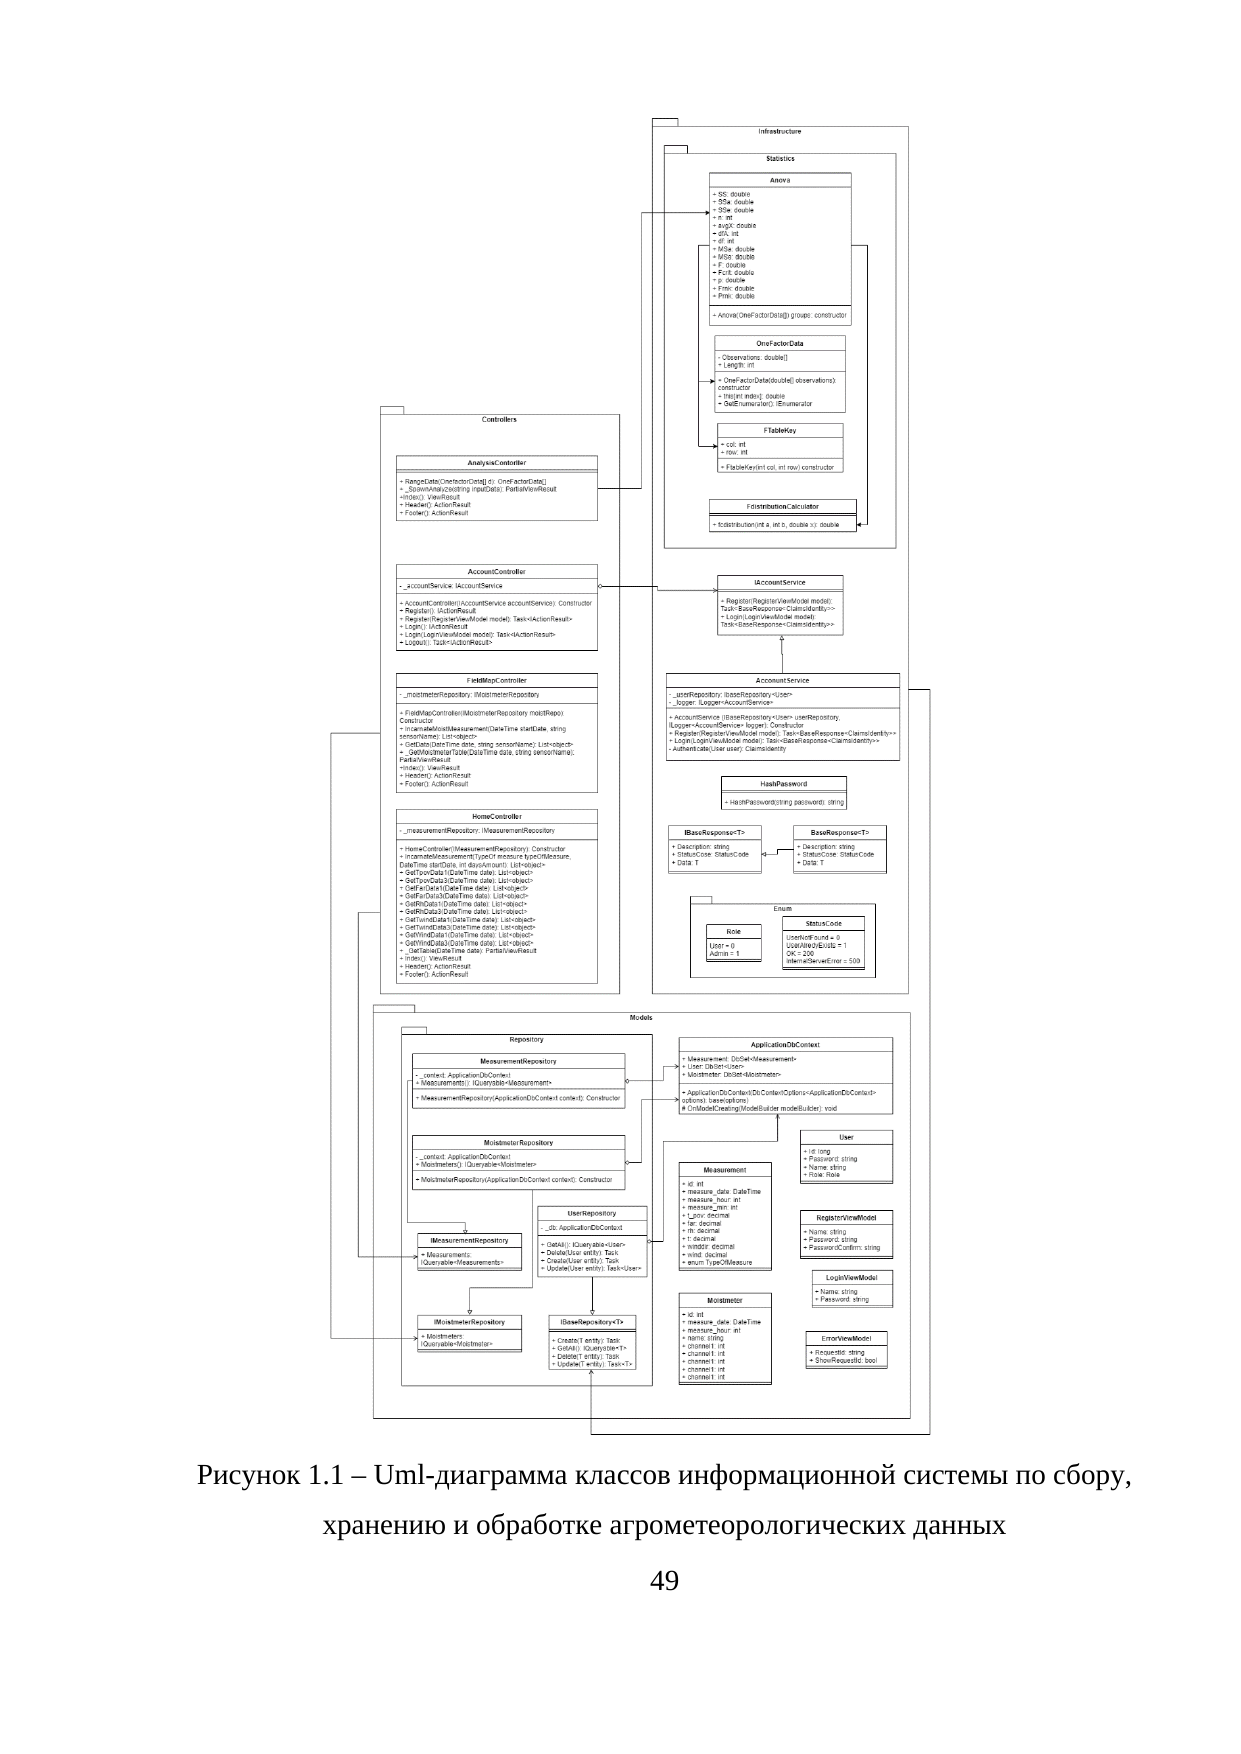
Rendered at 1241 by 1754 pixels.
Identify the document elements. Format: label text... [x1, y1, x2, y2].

text Рисунок 1.1 – Uml-диаграмма классов информационной системы по сбору, хранению и обработке агрометеорологических данных [177, 1457, 1152, 1541]
picture [326, 118, 1077, 1440]
